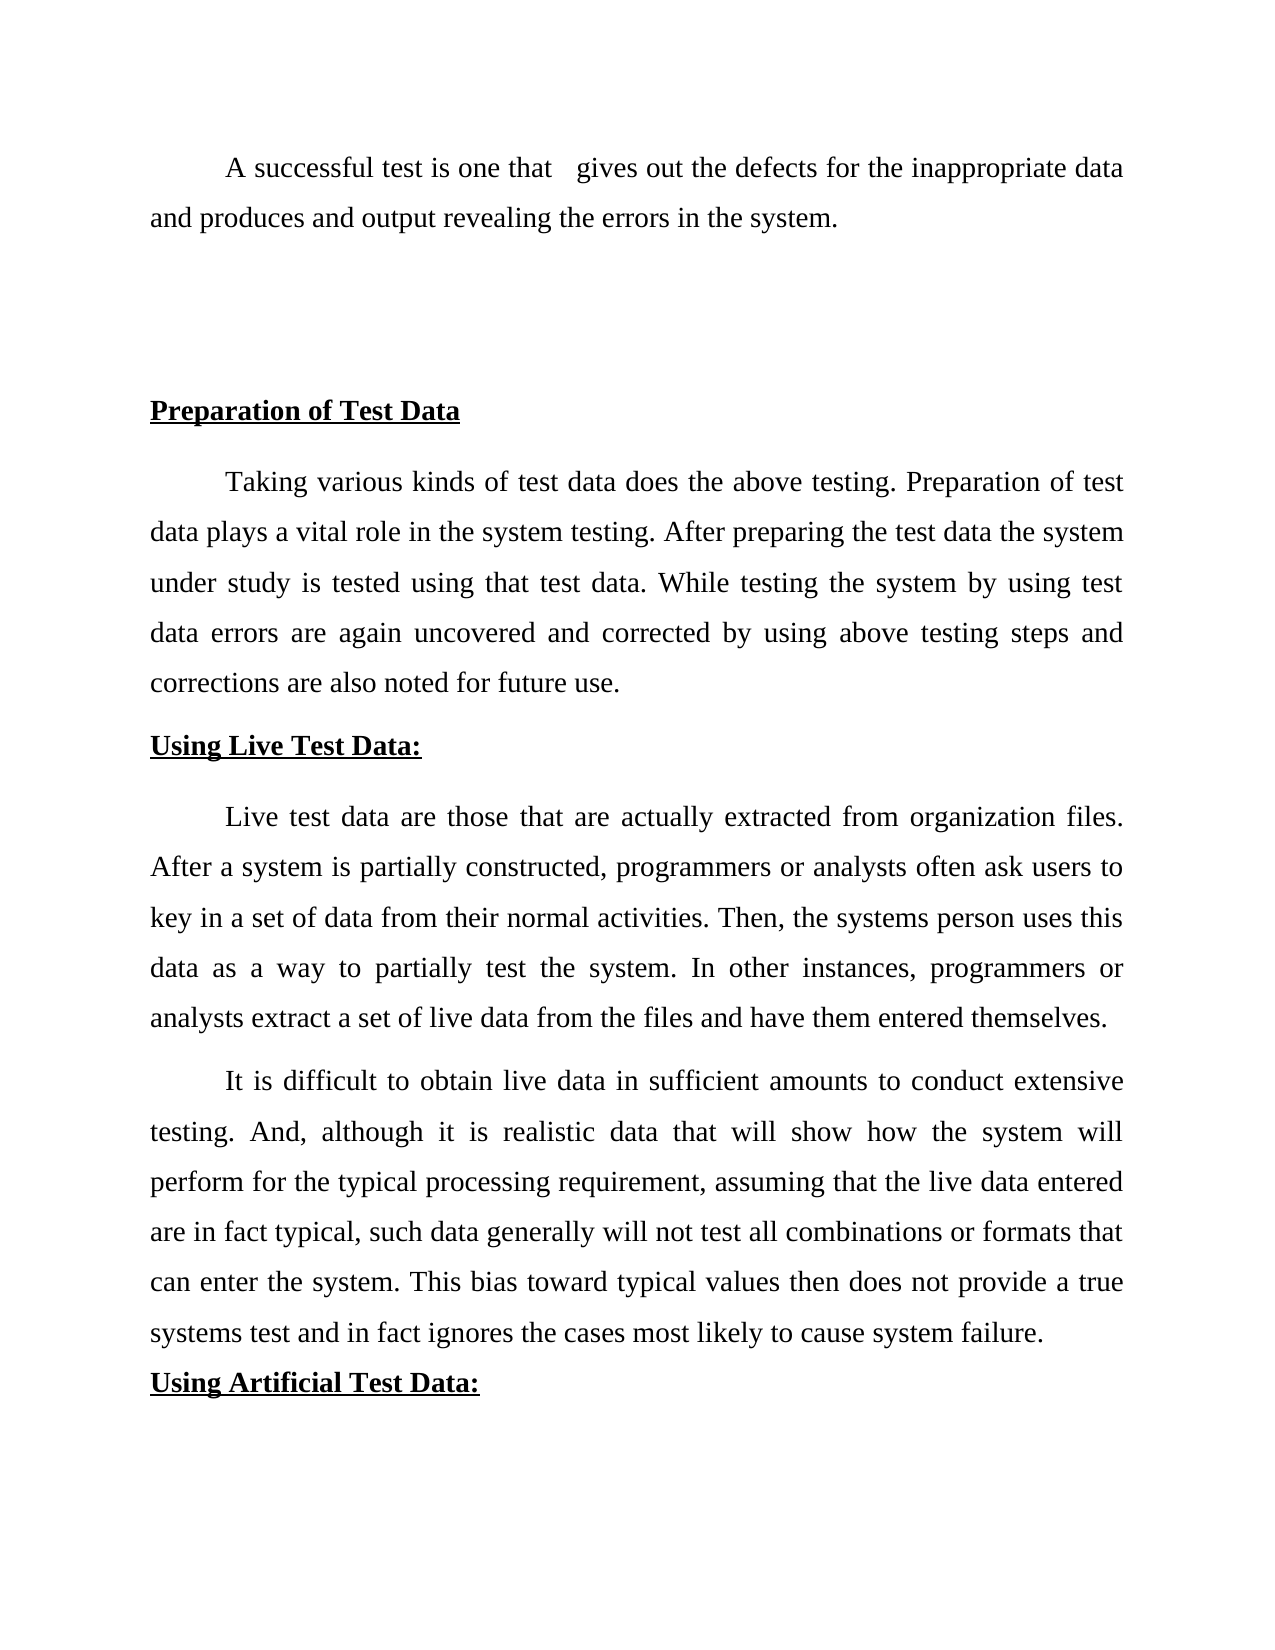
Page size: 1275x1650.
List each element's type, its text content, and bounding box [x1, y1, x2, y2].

text Taking various kinds of test data does the above testing. Preparation of test data plays a vital role in the system testing. After preparing the test data the system under study is tested using that test data. While testing the system by using test data errors are again uncovered and corrected by using above testing steps and corrections are also noted for future use. [150, 464, 1125, 699]
text It is difficult to obtain live data in sufficient amounts to conduct extensive testing. And, although it is realistic data that will show how the system will perform for the typical processing requirement, assuming that the live data entered are in fact typical, such data generally will not test all combinations or formats that can enter the system. This bias toward typical values then does not provide a true systems test and in fact ignores the cases most likely to cause system failure. [150, 1063, 1125, 1348]
text Live test data are those that are actually extracted from organization files. After a system is partially constructed, programmers or analysts often ask users to key in a set of data from their normal activities. Then, the systems person uses this data as a way to partially test the system. In other instances, programmers or analysts extract a set of live data from the files and have them entered themselves. [150, 799, 1125, 1034]
text A successful test is one that gives out the defects for the inappropriate data and produces and output revealing the errors in the system. [150, 150, 1125, 234]
text Using Live Test Data: [150, 728, 1125, 762]
text Using Artificial Test Data: [150, 1365, 1125, 1399]
text Preparation of Test Data [150, 393, 1125, 426]
